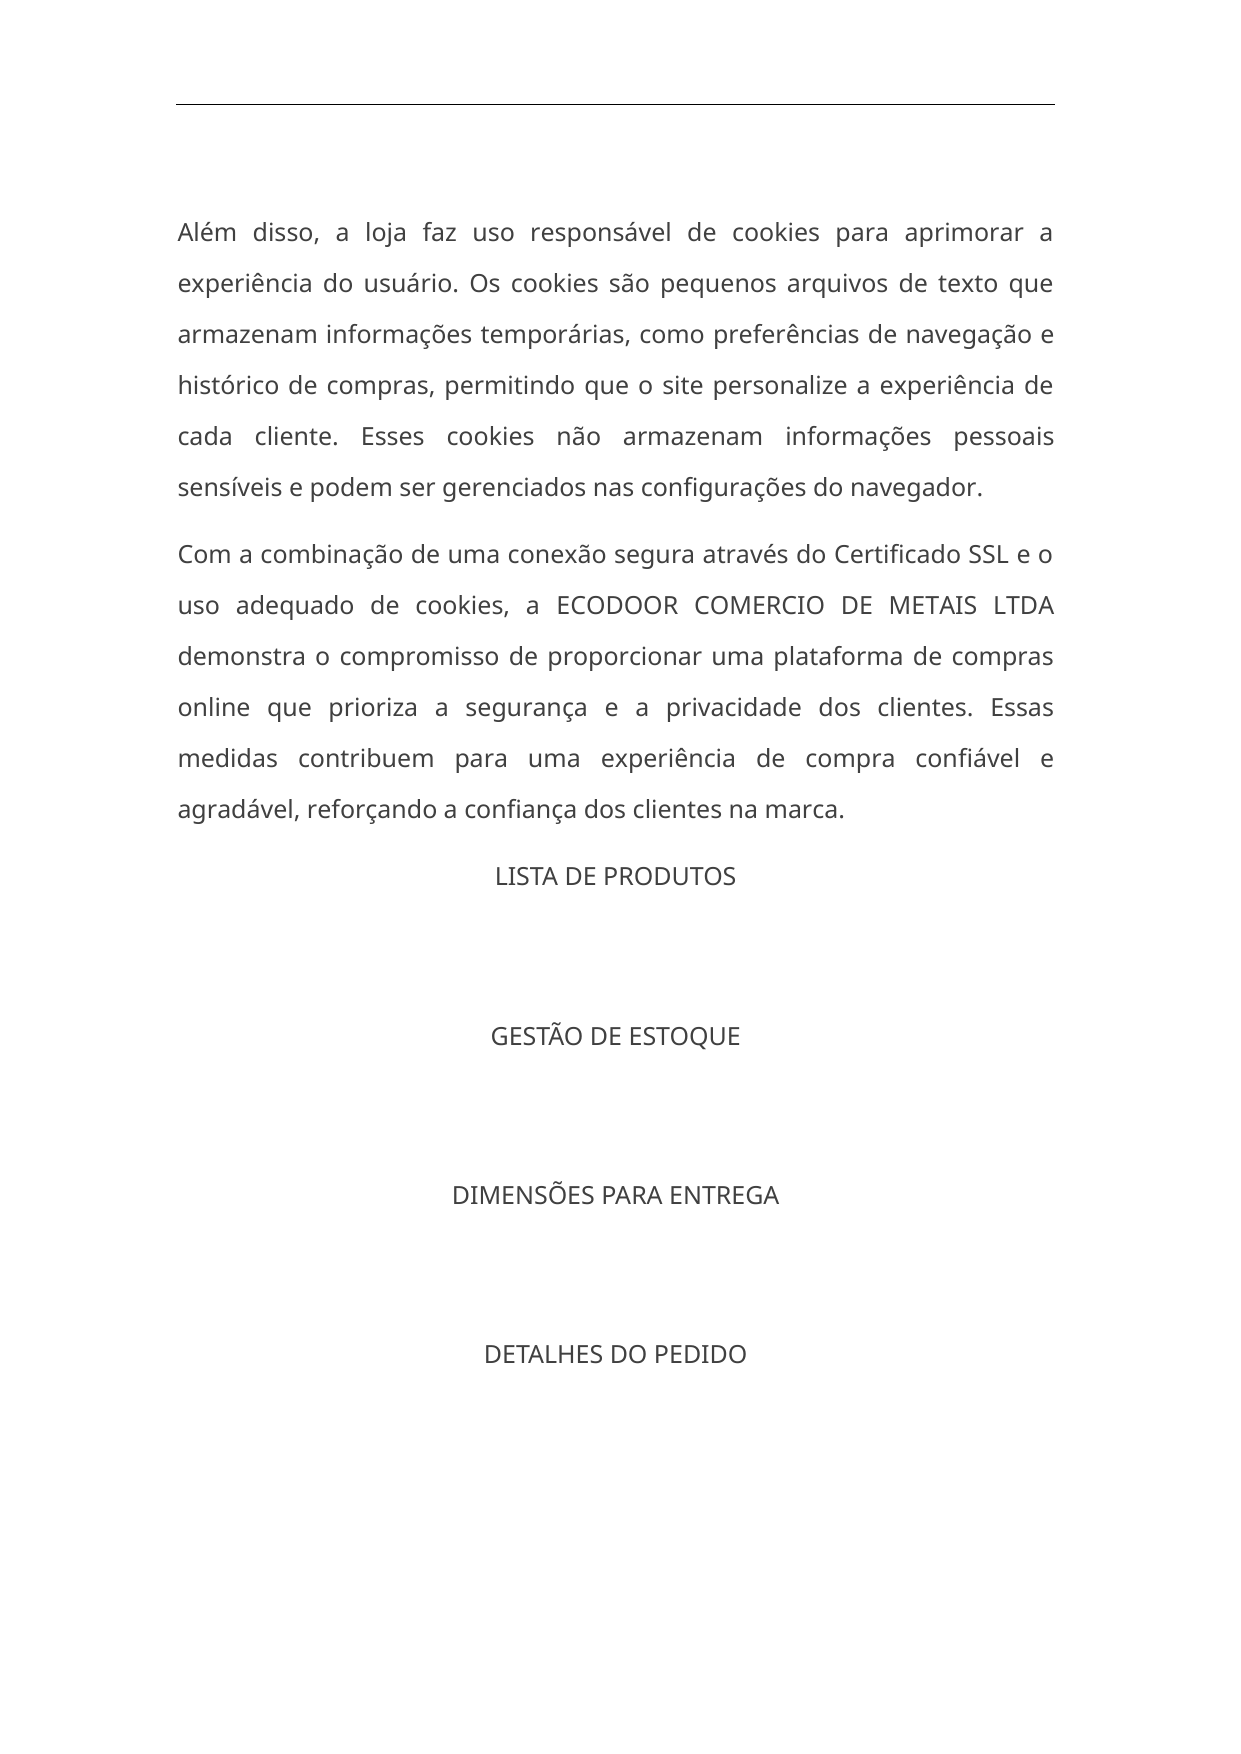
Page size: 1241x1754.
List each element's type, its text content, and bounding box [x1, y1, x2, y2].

subtitle GESTÃO DE ESTOQUE [176, 1018, 1055, 1052]
subtitle DIMENSÕES PARA ENTREGA [176, 1178, 1055, 1212]
subtitle LISTA DE PRODUTOS [176, 859, 1055, 893]
text Com a combinação de uma conexão segura através do Certificado SSL e o uso adequado de cookies, a ECODOOR COMERCIO DE METAIS LTDA demonstra o compromisso de proporcionar uma plataforma de compras online que prioriza a segurança e a privacidade dos clientes. Essas medidas contribuem para uma experiência de compra confiável e agradável, reforçando a confiança dos clientes na marca. [177, 537, 1055, 826]
text Além disso, a loja faz uso responsável de cookies para aprimorar a experiência do usuário. Os cookies são pequenos arquivos de texto que armazenam informações temporárias, como preferências de navegação e histórico de compras, permitindo que o site personalize a experiência de cada cliente. Esses cookies não armazenam informações pessoais sensíveis e podem ser gerenciados nas configurações do navegador. [177, 214, 1055, 504]
subtitle DETALHES DO PEDIDO [176, 1337, 1055, 1371]
